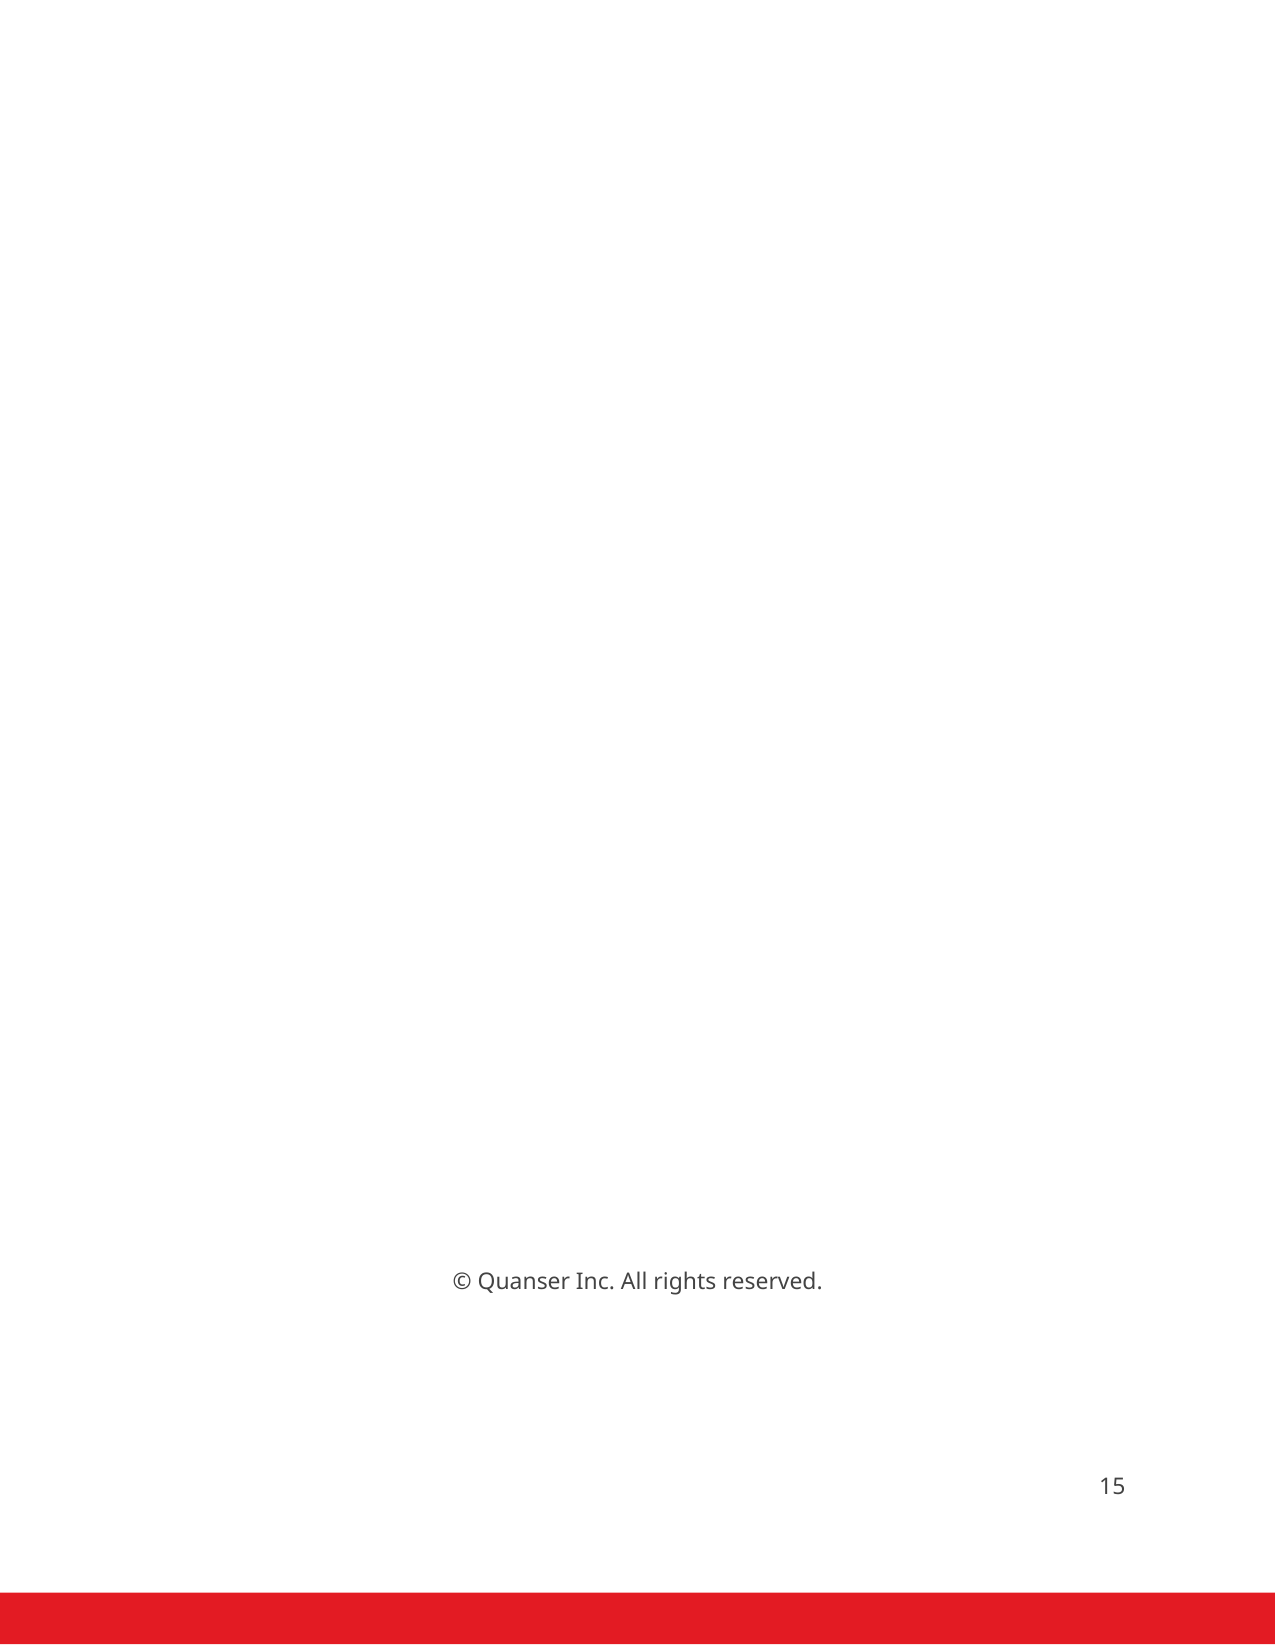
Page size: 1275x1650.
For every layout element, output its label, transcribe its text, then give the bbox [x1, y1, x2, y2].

text © Quanser Inc. All rights reserved. [150, 1264, 1125, 1296]
